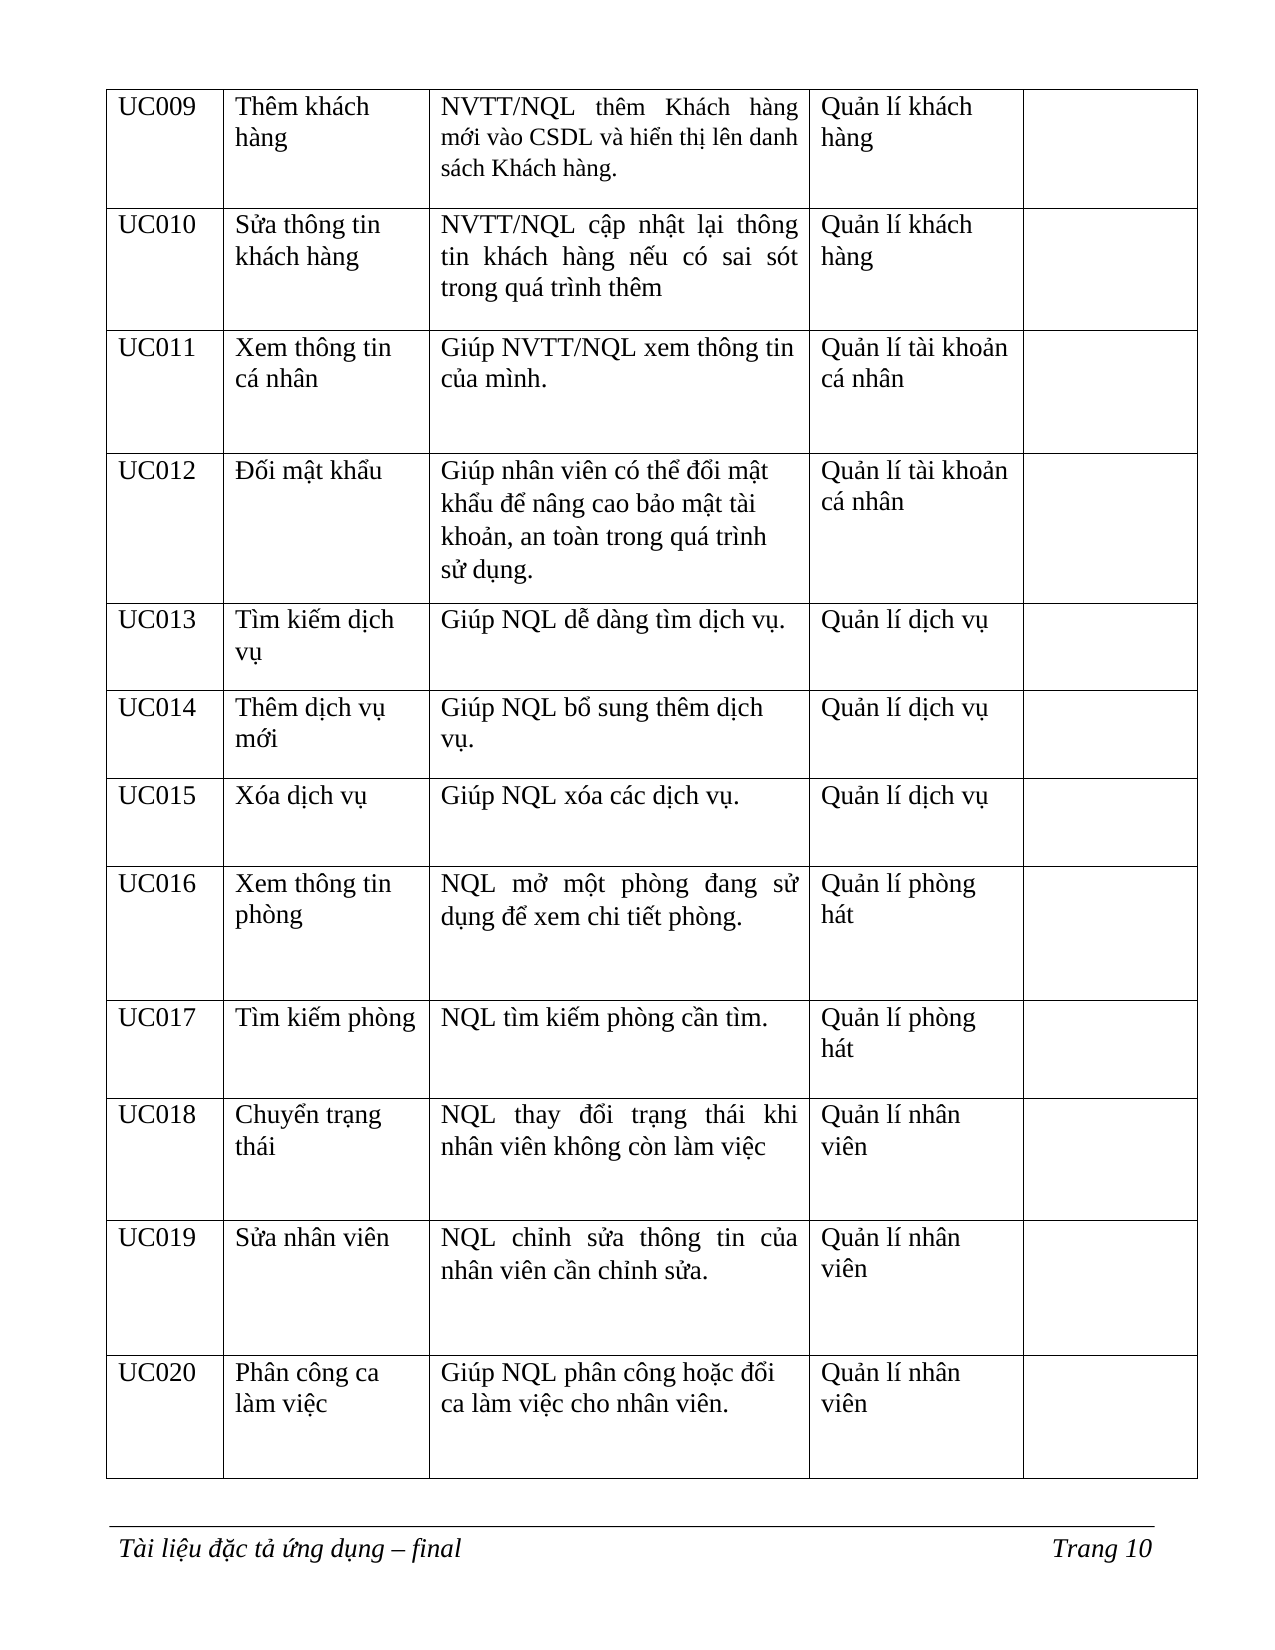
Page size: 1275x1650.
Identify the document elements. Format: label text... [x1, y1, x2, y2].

table_cell Giúp NVTT/NQL xem thông tin của mình. [430, 331, 809, 453]
table_cell [1024, 90, 1197, 208]
table_cell Xóa dịch vụ [224, 779, 429, 866]
table_cell Giúp NQL dễ dàng tìm dịch vụ. [430, 604, 809, 690]
table_cell Thêm khách hàng [224, 90, 429, 208]
table_cell UC010 [107, 209, 223, 330]
table_cell NQL thay đổi trạng thái khi nhân viên không còn làm việc [430, 1099, 809, 1220]
table_cell UC019 [107, 1221, 223, 1355]
table_cell NQL chỉnh sửa thông tin của nhân viên cần chỉnh sửa. [430, 1221, 809, 1355]
table_cell Quản lí dịch vụ [810, 604, 1023, 690]
table_cell UC015 [107, 779, 223, 866]
table_cell UC013 [107, 604, 223, 690]
table_cell [1024, 1099, 1197, 1220]
table_cell NVTT/NQL thêm Khách hàng mới vào CSDL và hiển thị lên danh sách Khách hàng. [430, 90, 809, 208]
table_cell [1024, 1221, 1197, 1355]
table_cell [1024, 1001, 1197, 1097]
table_cell [1024, 779, 1197, 866]
table_cell Tìm kiếm dịch vụ [224, 604, 429, 690]
table_cell UC018 [107, 1099, 223, 1220]
table_cell Phân công ca làm việc [224, 1356, 429, 1478]
table_cell Chuyển trạng thái [224, 1099, 429, 1220]
table_cell Giúp NQL xóa các dịch vụ. [430, 779, 809, 866]
table_cell NQL tìm kiếm phòng cần tìm. [430, 1001, 809, 1097]
table_cell UC011 [107, 331, 223, 453]
table_cell Thêm dịch vụ mới [224, 691, 429, 778]
table_cell NVTT/NQL cập nhật lại thông tin khách hàng nếu có sai sót trong quá trình thêm [430, 209, 809, 330]
table_cell Quản lí dịch vụ [810, 779, 1023, 866]
table_cell UC009 [107, 90, 223, 208]
table_cell UC016 [107, 867, 223, 1000]
table_cell Quản lí phòng hát [810, 867, 1023, 1000]
table_cell Sửa thông tin khách hàng [224, 209, 429, 330]
table_cell Quản lí dịch vụ [810, 691, 1023, 778]
table_cell [1024, 691, 1197, 778]
table_cell UC012 [107, 454, 223, 602]
table_cell Tìm kiếm phòng [224, 1001, 429, 1097]
table_cell Quản lí khách hàng [810, 90, 1023, 208]
table_cell Quản lí nhân viên [810, 1221, 1023, 1355]
table_cell Quản lí tài khoản cá nhân [810, 331, 1023, 453]
table_cell Quản lí nhân viên [810, 1356, 1023, 1478]
table_cell [1024, 1356, 1197, 1478]
table_cell UC020 [107, 1356, 223, 1478]
table_cell Sửa nhân viên [224, 1221, 429, 1355]
table_cell Giúp NQL bổ sung thêm dịch vụ. [430, 691, 809, 778]
table_cell Giúp nhân viên có thể đổi mật khẩu để nâng cao bảo mật tài khoản, an toàn trong quá trình sử dụng. [430, 454, 809, 602]
table_cell [1024, 331, 1197, 453]
table_cell Đối mật khẩu [224, 454, 429, 602]
table_cell UC014 [107, 691, 223, 778]
table_cell [1024, 604, 1197, 690]
table_cell [1024, 867, 1197, 1000]
table_cell Quản lí phòng hát [810, 1001, 1023, 1097]
table_cell UC017 [107, 1001, 223, 1097]
table_cell [1024, 209, 1197, 330]
table_cell Quản lí khách hàng [810, 209, 1023, 330]
table_cell Xem thông tin cá nhân [224, 331, 429, 453]
table_cell [1024, 454, 1197, 602]
table_cell NQL mở một phòng đang sử dụng để xem chi tiết phòng. [430, 867, 809, 1000]
table_cell Quản lí tài khoản cá nhân [810, 454, 1023, 602]
table_cell Quản lí nhân viên [810, 1099, 1023, 1220]
table_cell Giúp NQL phân công hoặc đổi ca làm việc cho nhân viên. [430, 1356, 809, 1478]
table_cell Xem thông tin phòng [224, 867, 429, 1000]
